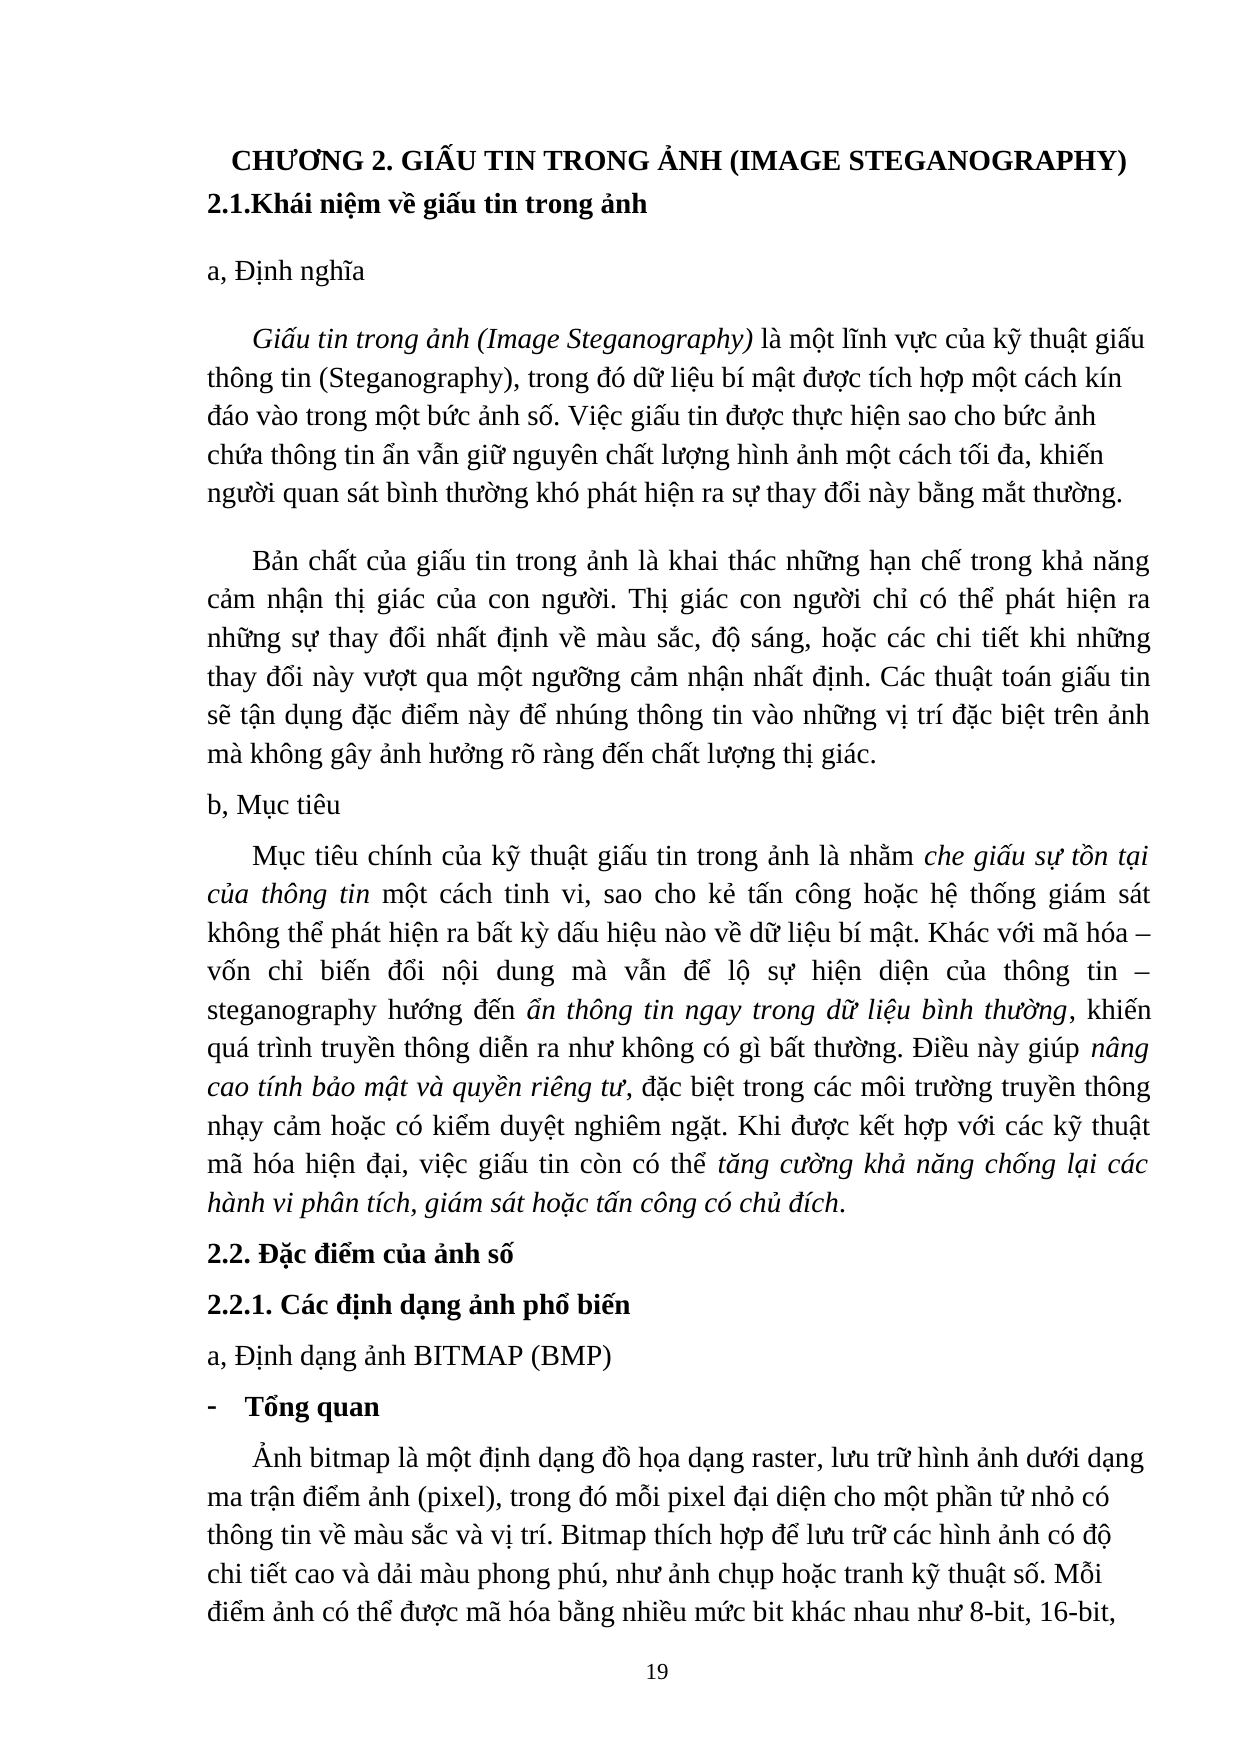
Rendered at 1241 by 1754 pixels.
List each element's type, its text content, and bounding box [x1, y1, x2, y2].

subtitle Tổng quan [207, 1389, 1152, 1423]
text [207, 1440, 1152, 1628]
subtitle 2.1.Khái niệm về giấu tin trong ảnh [207, 186, 1152, 219]
text Giấu tin trong ảnh (Image Steganography) là một lĩnh vực của kỹ thuật giấu thông tin (Steganography), trong đó dữ liệu bí mật được tích hợp một cách kín đáo vào trong một bức ảnh số. Việc giấu tin được thực hiện sao cho bức ảnh chứa thông tin ẩn vẫn giữ nguyên chất lượng hình ảnh một cách tối đa, khiến người quan sát bình thường khó phát hiện ra sự thay đổi này bằng mắt thường. [207, 321, 1152, 509]
text a, Định dạng ảnh BITMAP (BMP) [207, 1338, 1152, 1371]
text Mục tiêu chính của kỹ thuật giấu tin trong ảnh là nhằm che giấu sự tồn tại của thông tin một cách tinh vi, sao cho kẻ tấn công hoặc hệ thống giám sát không thể phát hiện ra bất kỳ dấu hiệu nào về dữ liệu bí mật. Khác với mã hóa – vốn chỉ biến đổi nội dung mà vẫn để lộ sự hiện diện của thông tin – steganography hướng đến ẩn thông tin ngay trong dữ liệu bình thường, khiến quá trình truyền thông diễn ra như không có gì bất thường. Điều này giúp nâng cao tính bảo mật và quyền riêng tư, đặc biệt trong các môi trường truyền thông nhạy cảm hoặc có kiểm duyệt nghiêm ngặt. Khi được kết hợp với các kỹ thuật mã hóa hiện đại, việc giấu tin còn có thể tăng cường khả năng chống lại các hành vi phân tích, giám sát hoặc tấn công có chủ đích. [207, 838, 1152, 1218]
text Bản chất của giấu tin trong ảnh là khai thác những hạn chế trong khả năng cảm nhận thị giác của con người. Thị giác con người chỉ có thể phát hiện ra những sự thay đổi nhất định về màu sắc, độ sáng, hoặc các chi tiết khi những thay đổi này vượt qua một ngưỡng cảm nhận nhất định. Các thuật toán giấu tin sẽ tận dụng đặc điểm này để nhúng thông tin vào những vị trí đặc biệt trên ảnh mà không gây ảnh hưởng rõ ràng đến chất lượng thị giác. [207, 543, 1152, 769]
text a, Định nghĩa [207, 253, 1152, 287]
subtitle CHƯƠNG 2. GIẤU TIN TRONG ẢNH (IMAGE STEGANOGRAPHY) [207, 143, 1152, 177]
text b, Mục tiêu [207, 787, 1152, 820]
list 2.2.1. Các định dạng ảnh phổ biến [207, 1287, 1152, 1320]
list 2.2. Đặc điểm của ảnh số [207, 1236, 1152, 1269]
